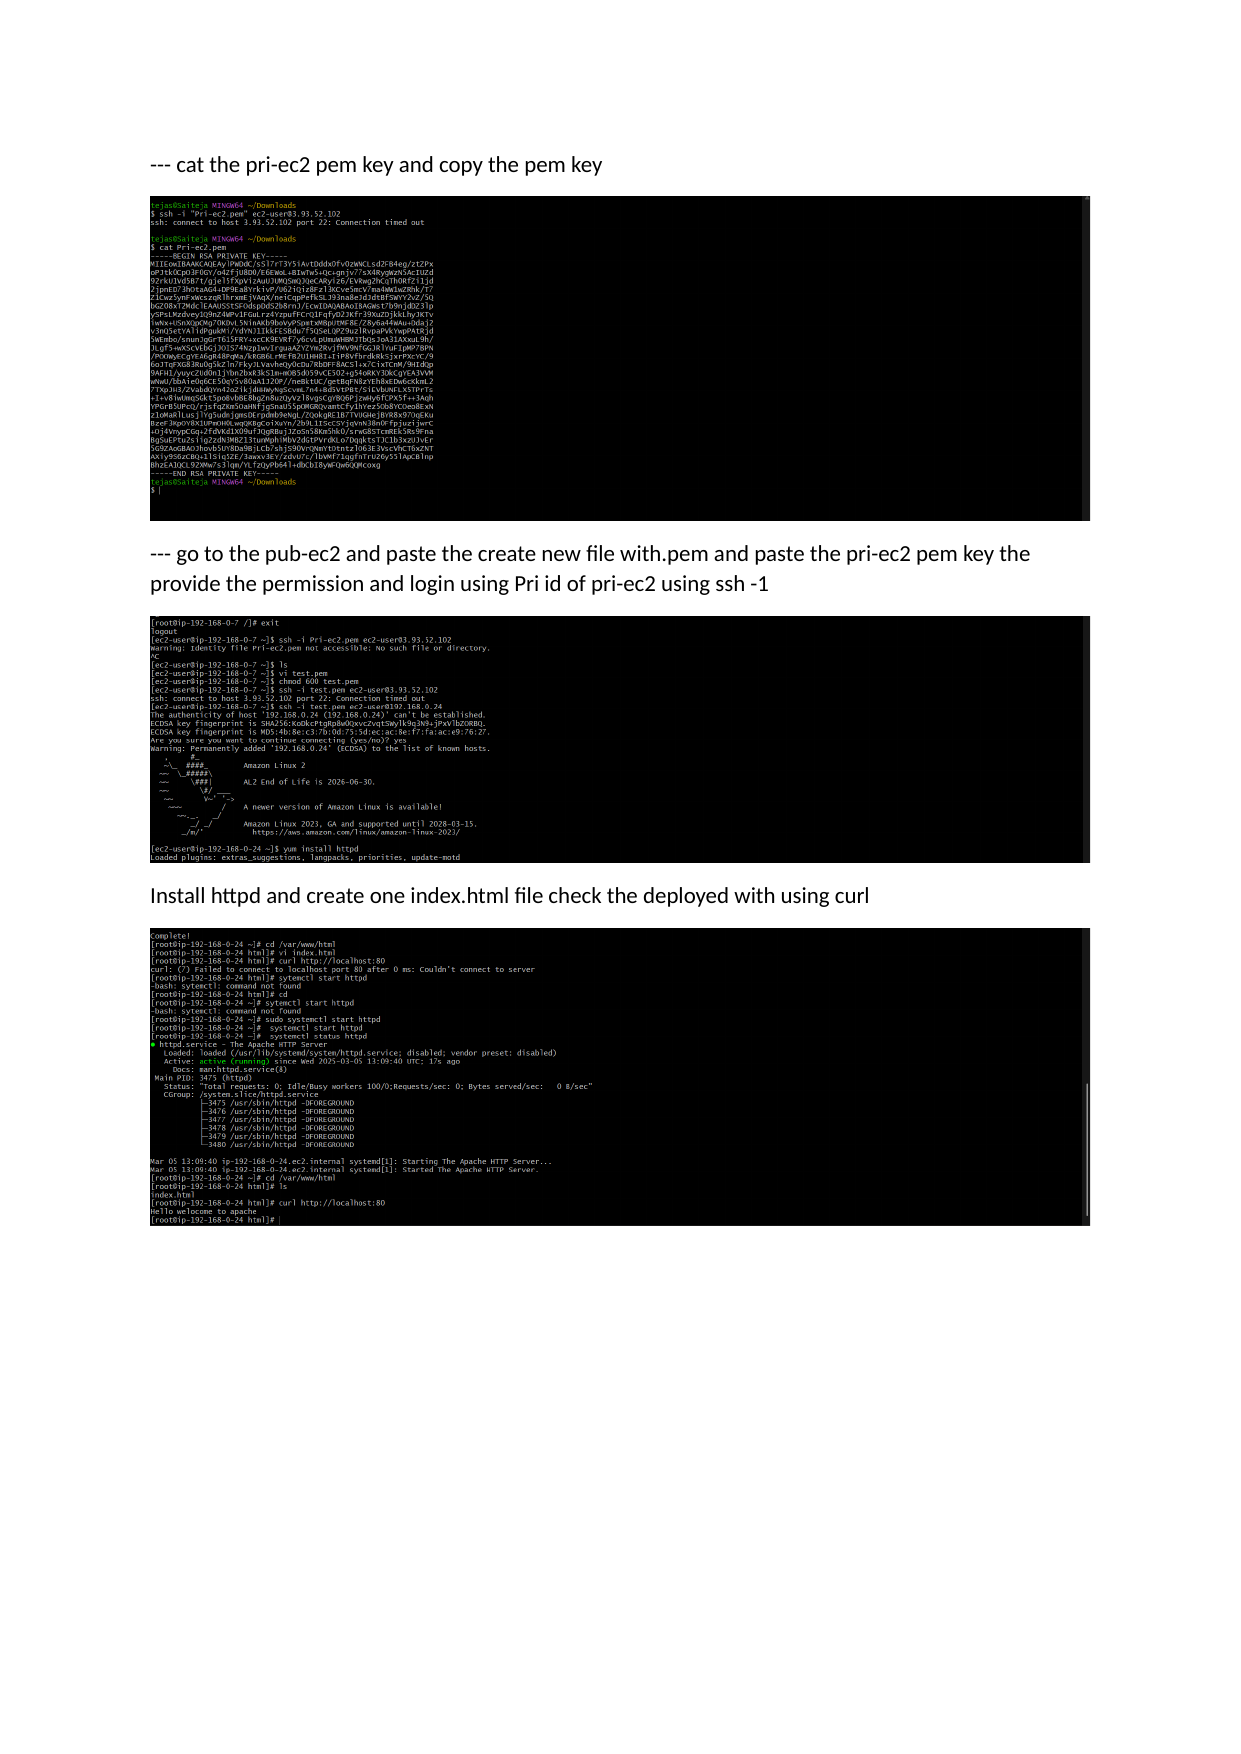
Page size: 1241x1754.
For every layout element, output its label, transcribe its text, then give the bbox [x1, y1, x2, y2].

text Install httpd and create one index.html file check the deployed with using curl [150, 882, 1090, 909]
text --- cat the pri-ec2 pem key and copy the pem key [150, 150, 1090, 178]
picture [150, 616, 1091, 863]
picture [150, 928, 1091, 1226]
text --- go to the pub-ec2 and paste the create new file with.pem and paste the pri-ec2 pem key the provide the permission and login using Pri id of pri-ec2 using ssh -1 [150, 539, 1090, 597]
picture [150, 196, 1091, 521]
